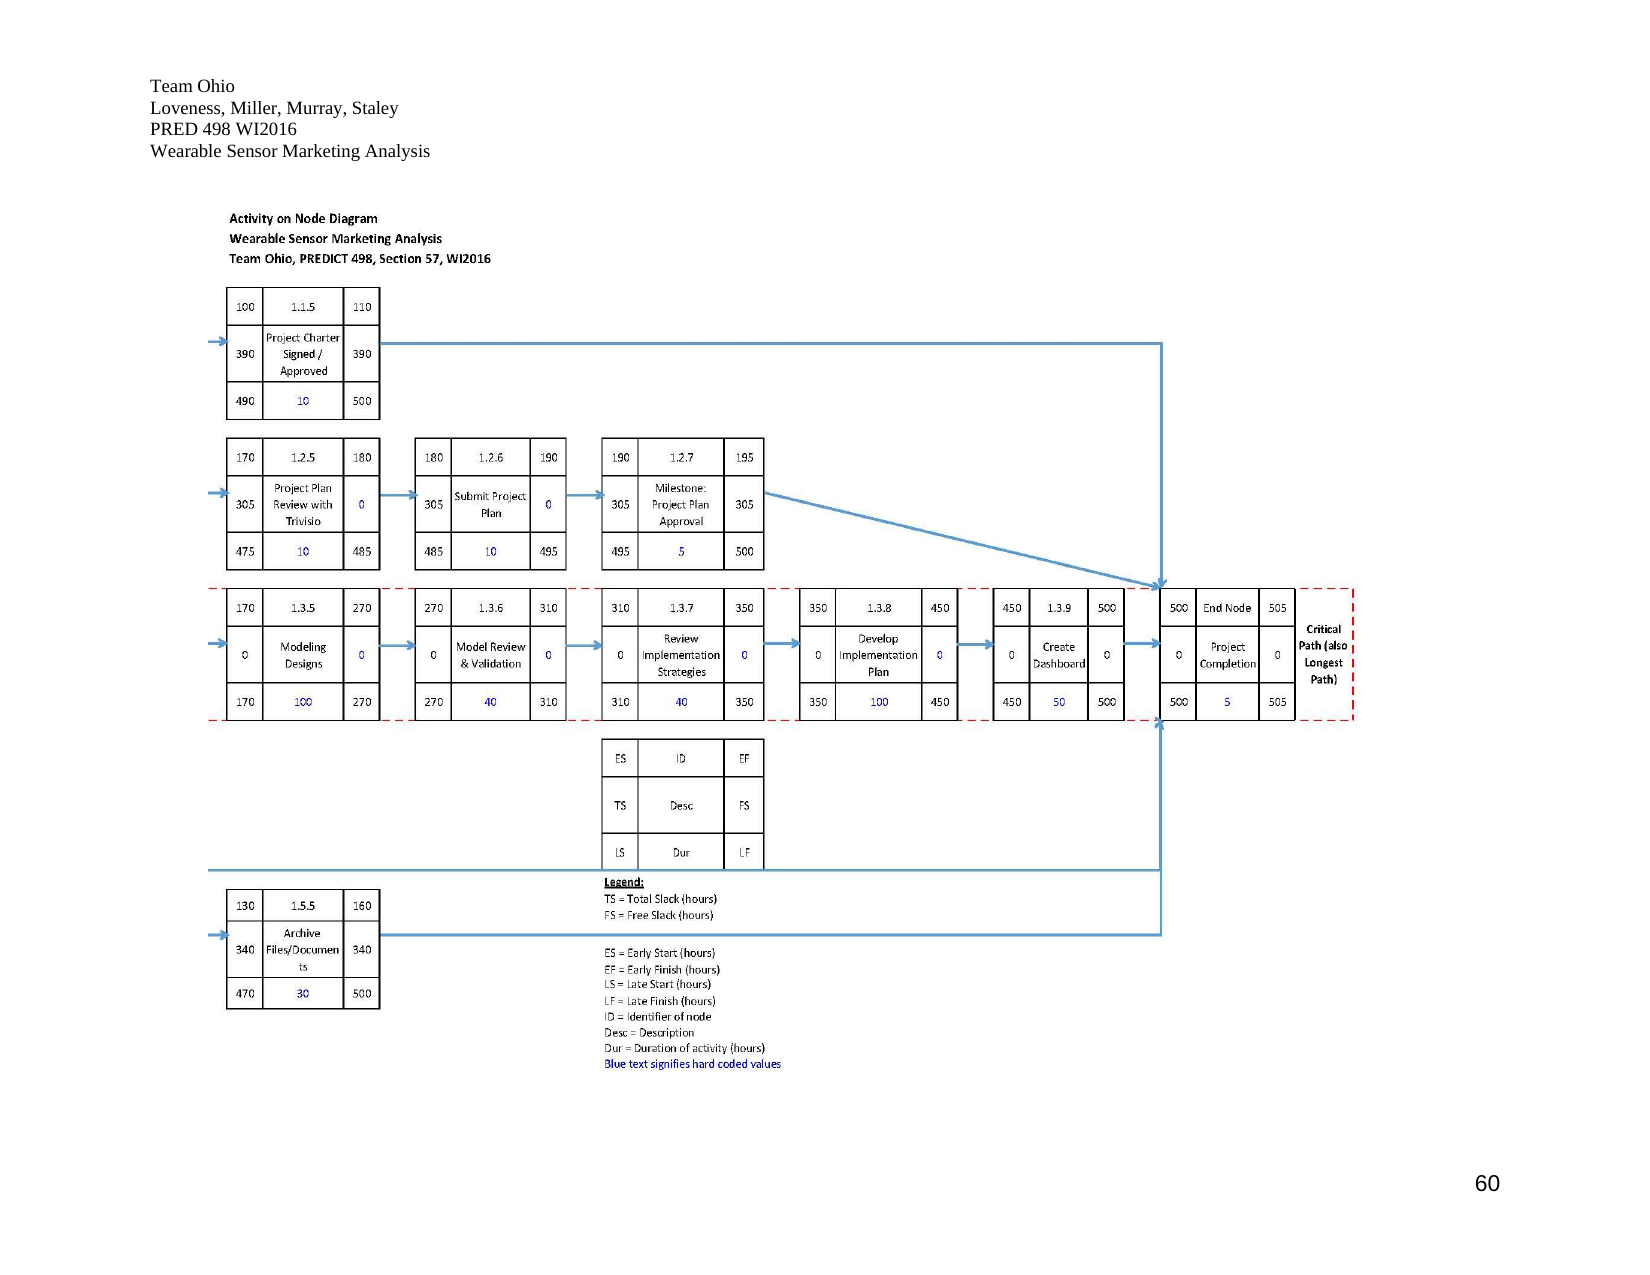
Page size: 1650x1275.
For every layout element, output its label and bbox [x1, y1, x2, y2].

picture [150, 187, 1468, 1088]
